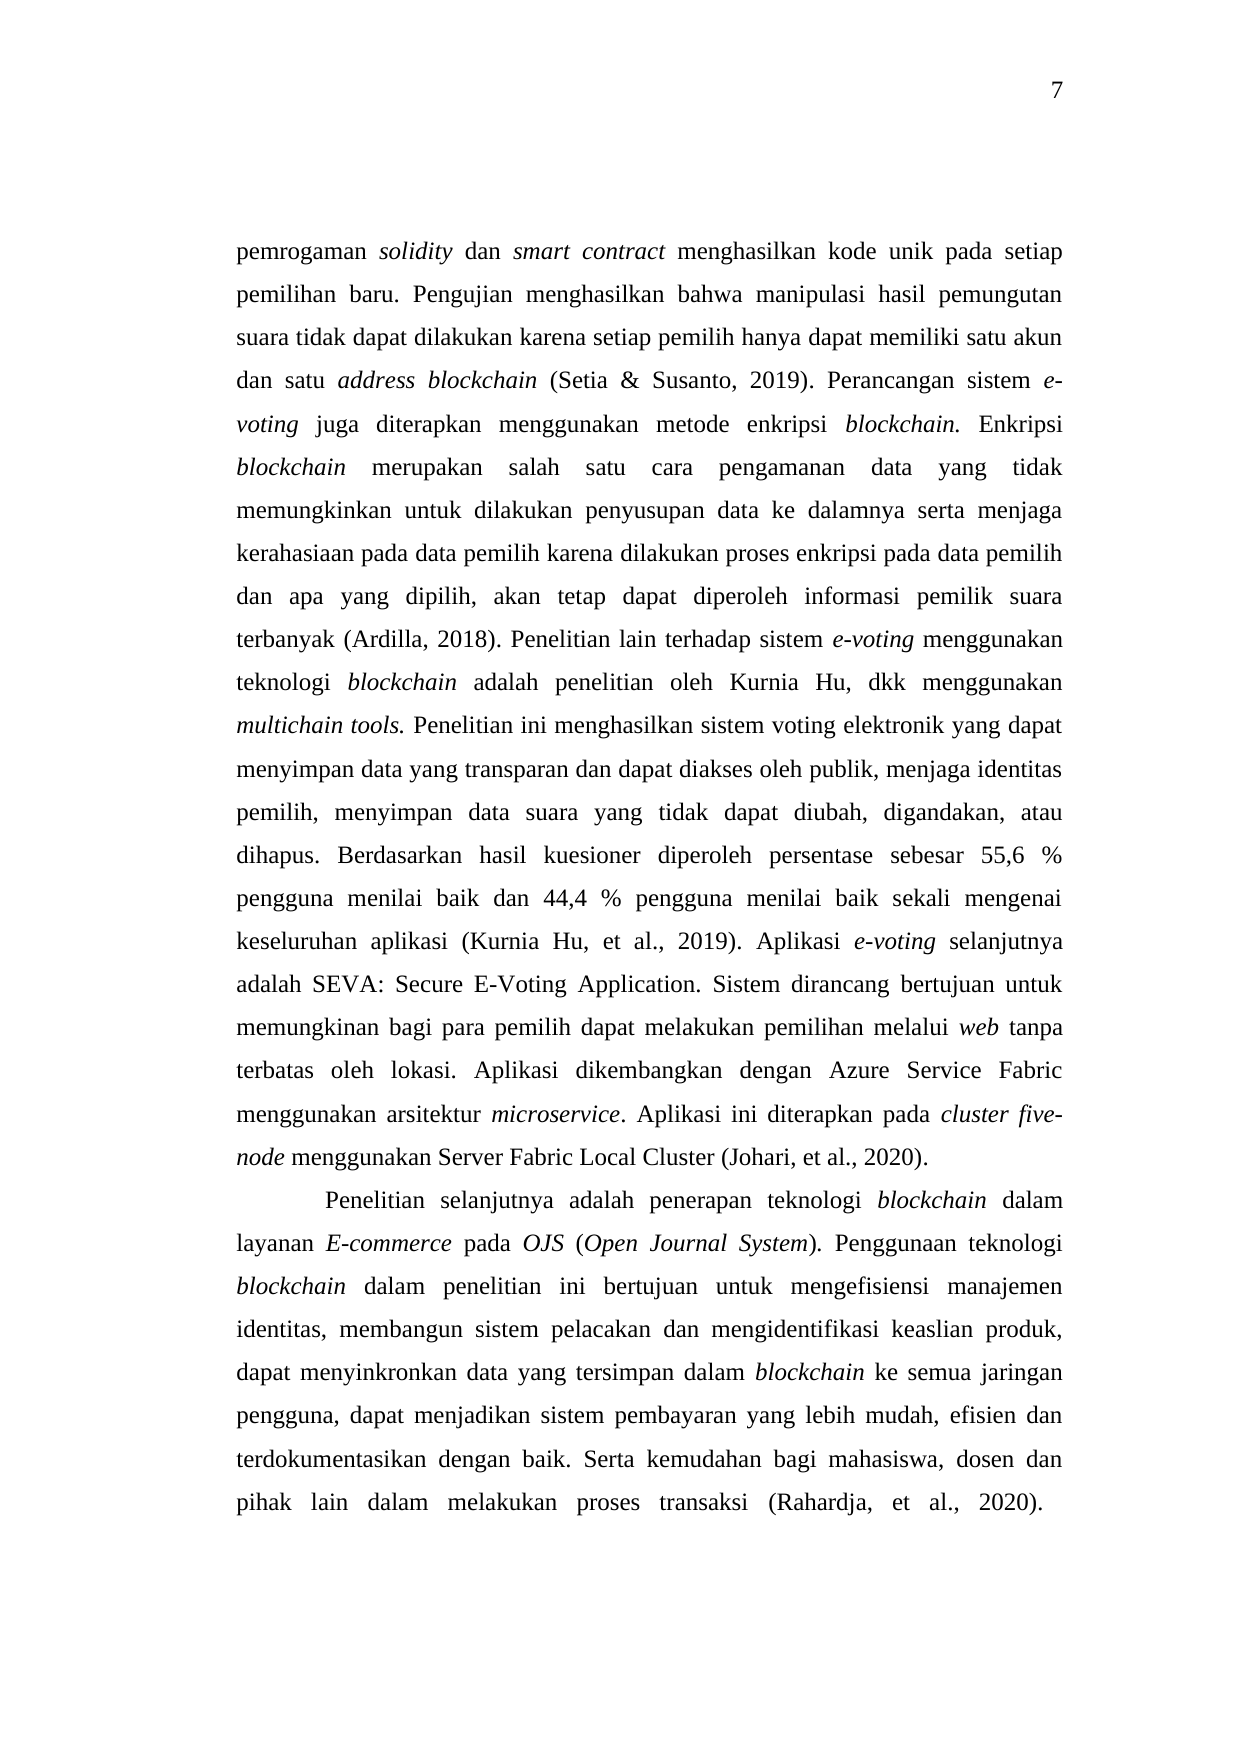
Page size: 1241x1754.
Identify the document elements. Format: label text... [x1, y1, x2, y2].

text Penelitian selanjutnya adalah penerapan teknologi blockchain dalam layanan E-commerce pada OJS (Open Journal System). Penggunaan teknologi blockchain dalam penelitian ini bertujuan untuk mengefisiensi manajemen identitas, membangun sistem pelacakan dan mengidentifikasi keaslian produk, dapat menyinkronkan data yang tersimpan dalam blockchain ke semua jaringan pengguna, dapat menjadikan sistem pembayaran yang lebih mudah, efisien dan terdokumentasikan dengan baik. Serta kemudahan bagi mahasiswa, dosen dan pihak lain dalam melakukan proses transaksi . [236, 1185, 1063, 1559]
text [236, 236, 1063, 1171]
